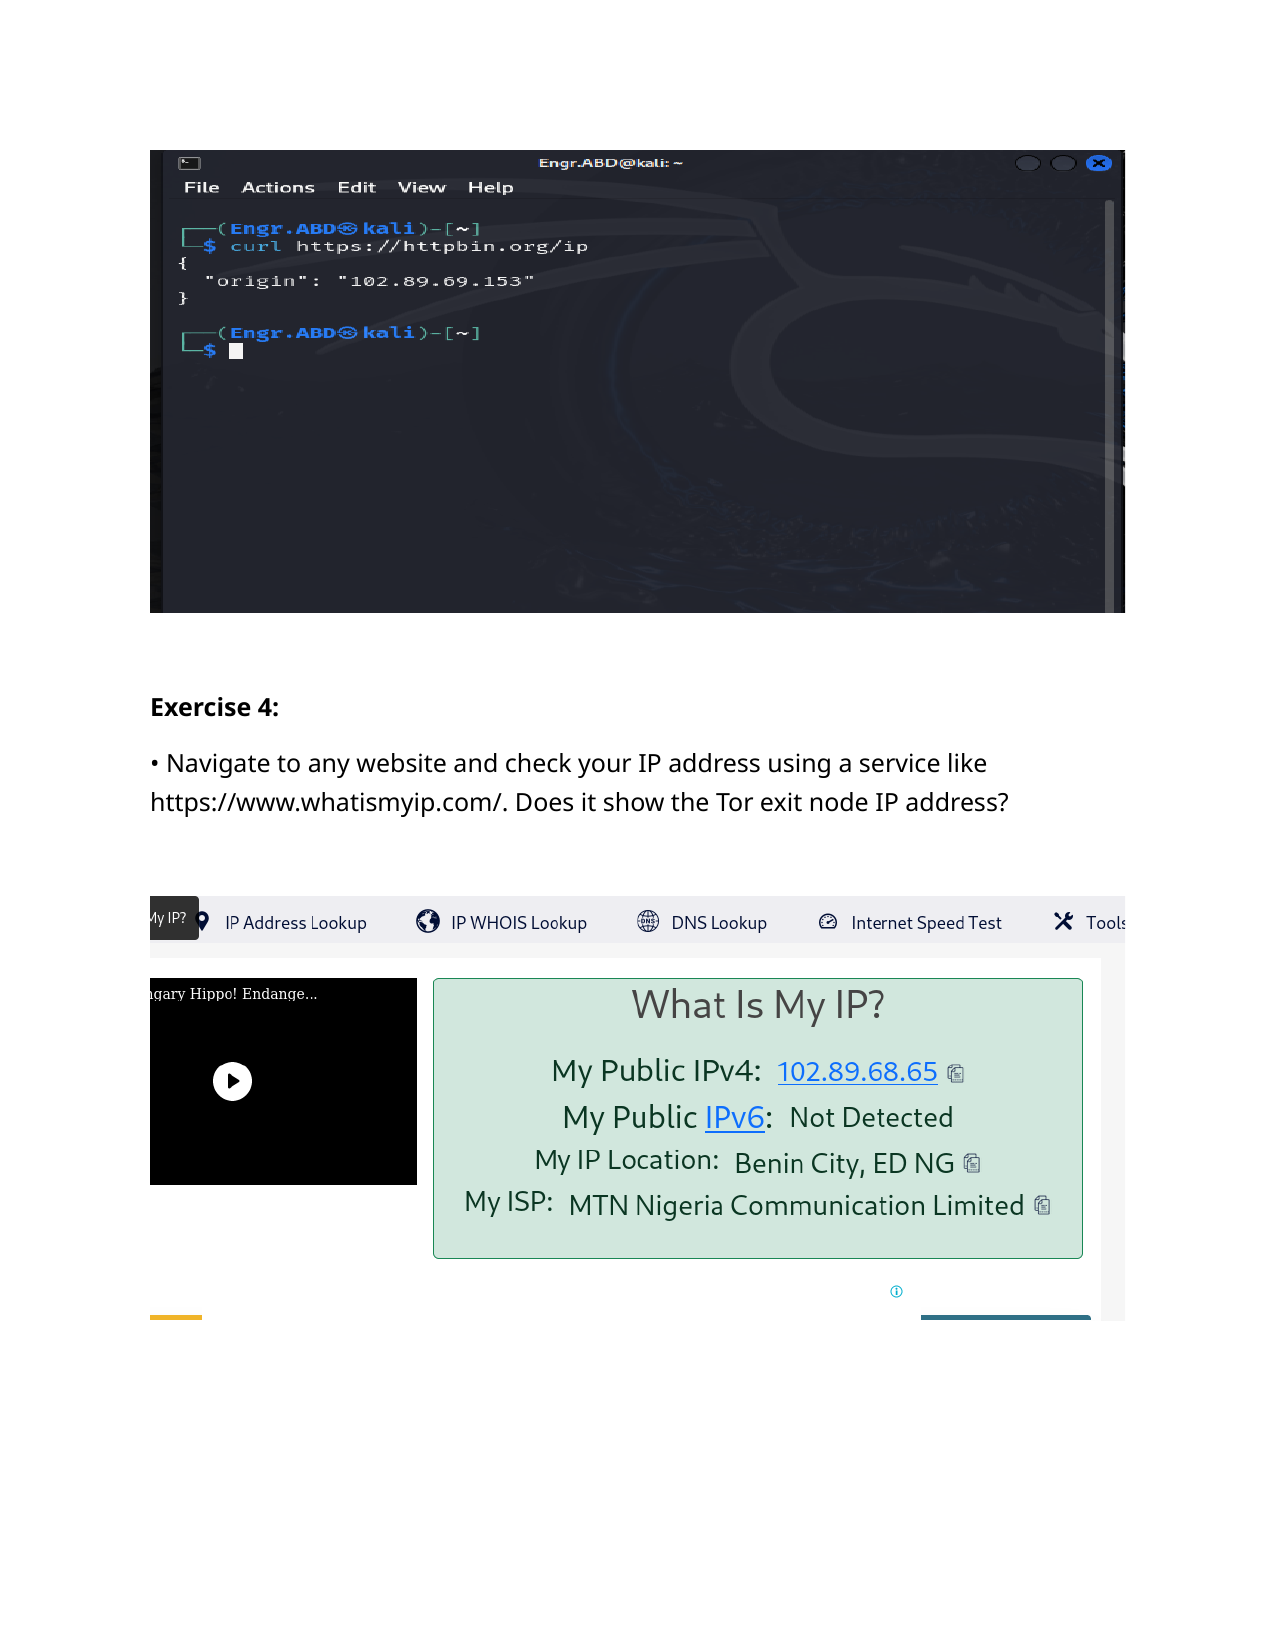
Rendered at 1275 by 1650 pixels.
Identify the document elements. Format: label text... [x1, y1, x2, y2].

text • Navigate to any website and check your IP address using a service like https://www.whatismyip.com/. Does it show the Tor exit node IP address? [150, 746, 1125, 819]
picture [150, 896, 1125, 1321]
text Exercise 4: [150, 690, 1125, 724]
picture [150, 150, 1125, 613]
